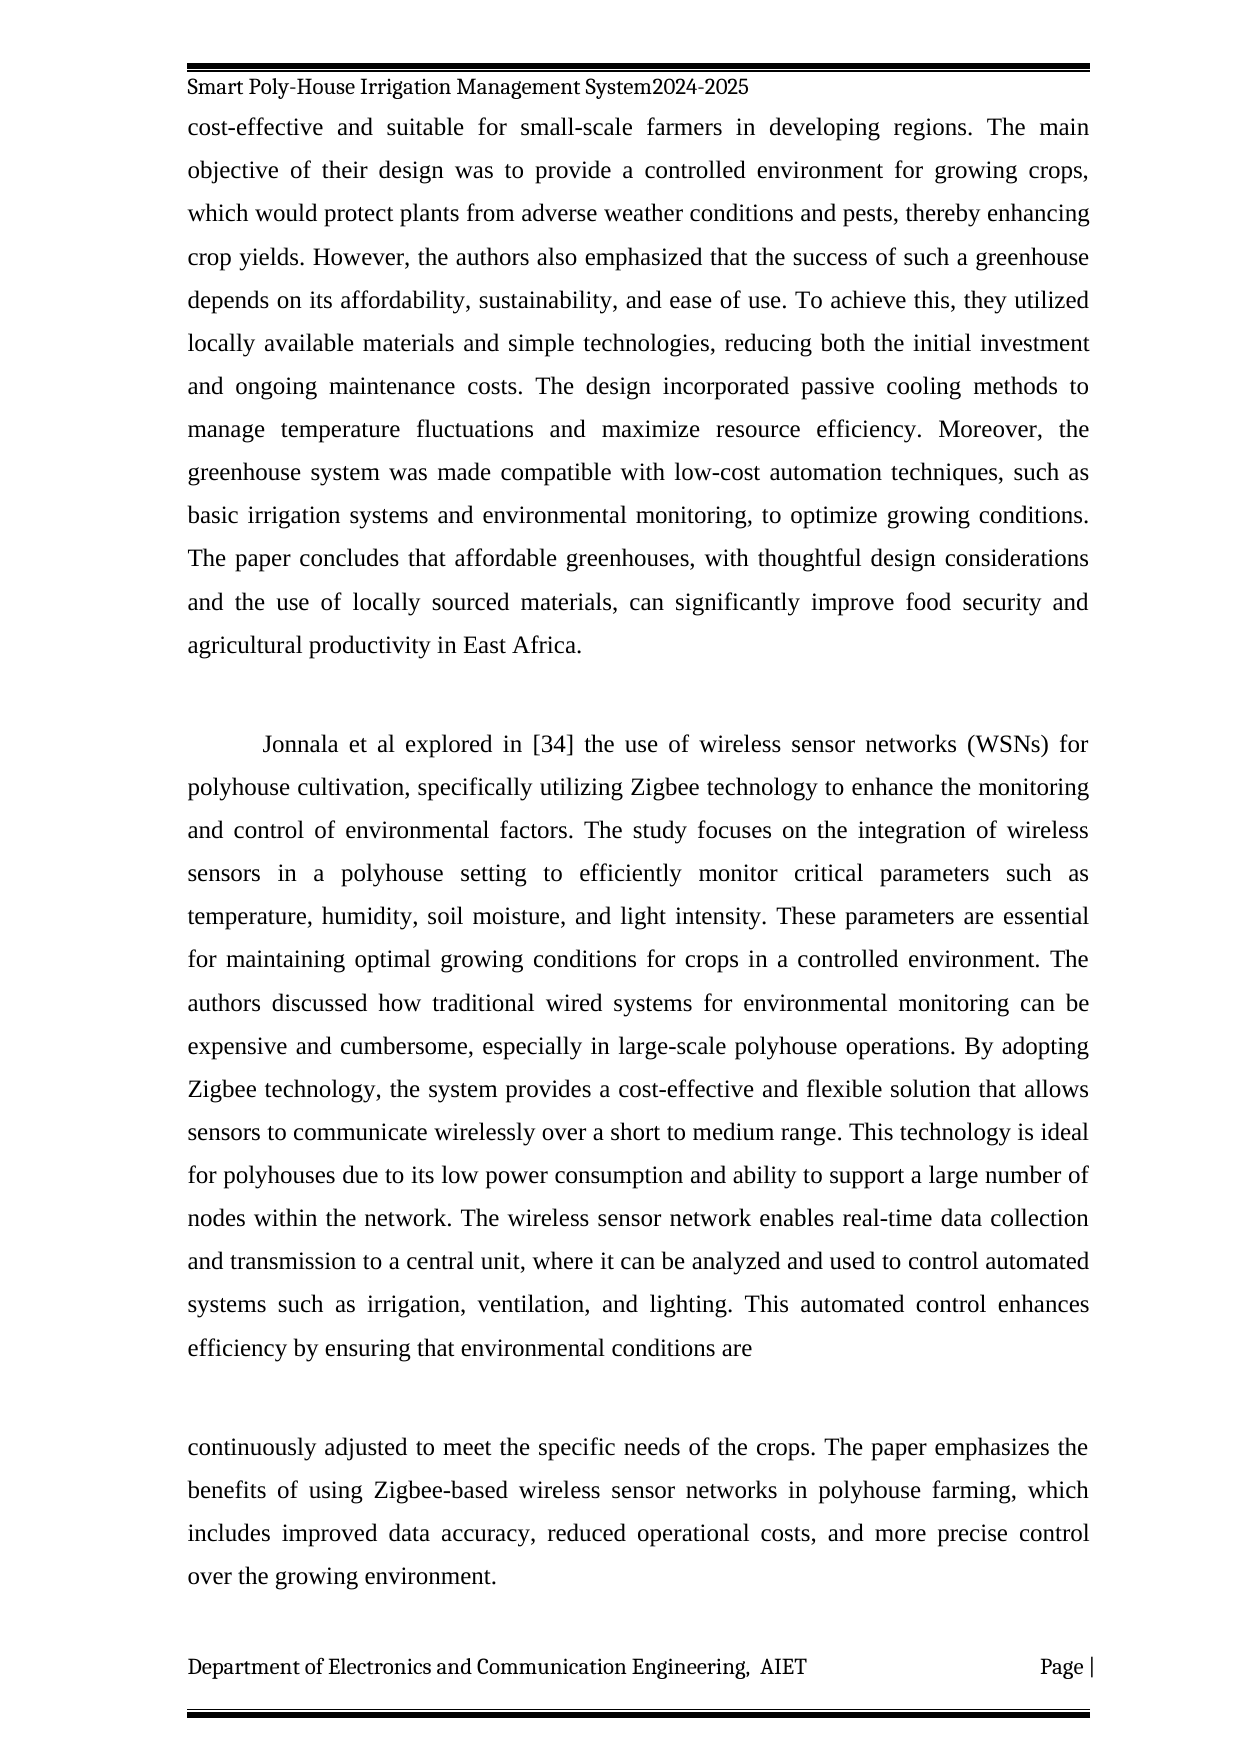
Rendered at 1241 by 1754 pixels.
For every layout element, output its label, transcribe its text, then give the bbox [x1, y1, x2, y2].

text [187, 112, 1090, 658]
text Jonnala et al explored in [34] the use of wireless sensor networks (WSNs) for polyhouse cultivation, specifically utilizing Zigbee technology to enhance the monitoring and control of environmental factors. The study focuses on the integration of wireless sensors in a polyhouse setting to efficiently monitor critical parameters such as temperature, humidity, soil moisture, and light intensity. These parameters are essential for maintaining optimal growing conditions for crops in a controlled environment. The authors discussed how traditional wired systems for environmental monitoring can be expensive and cumbersome, especially in large-scale polyhouse operations. By adopting Zigbee technology, the system provides a cost-effective and flexible solution that allows sensors to communicate wirelessly over a short to medium range. This technology is ideal for polyhouses due to its low power consumption and ability to support a large number of nodes within the network. The wireless sensor network enables real-time data collection and transmission to a central unit, where it can be analyzed and used to control automated systems such as irrigation, ventilation, and lighting. This automated control enhances efficiency by ensuring that environmental conditions are [187, 729, 1090, 1361]
text continuously adjusted to meet the specific needs of the crops. The paper emphasizes the benefits of using Zigbee-based wireless sensor networks in polyhouse farming, which includes improved data accuracy, reduced operational costs, and more precise control over the growing environment. [187, 1432, 1090, 1590]
